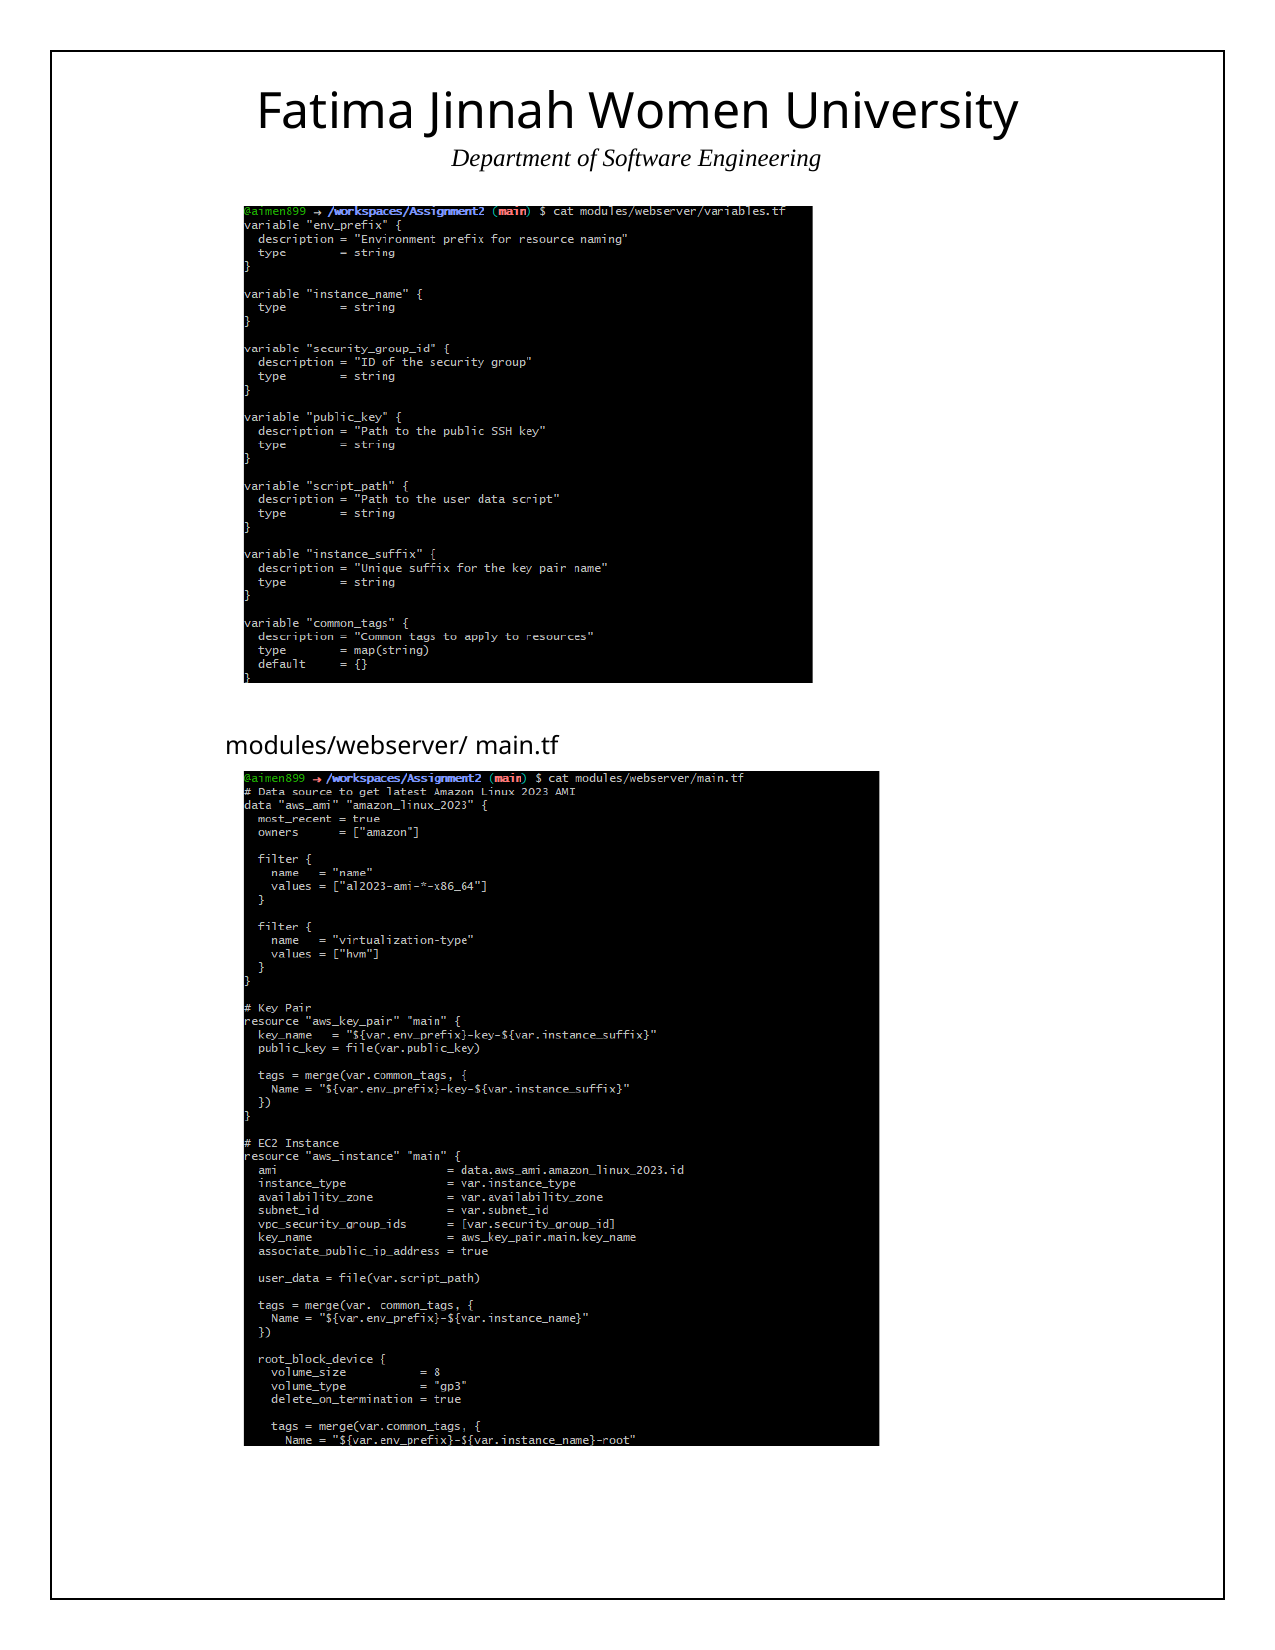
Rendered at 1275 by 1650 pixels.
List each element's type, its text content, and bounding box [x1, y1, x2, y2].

list modules/webserver/ main.tf [225, 728, 1125, 762]
